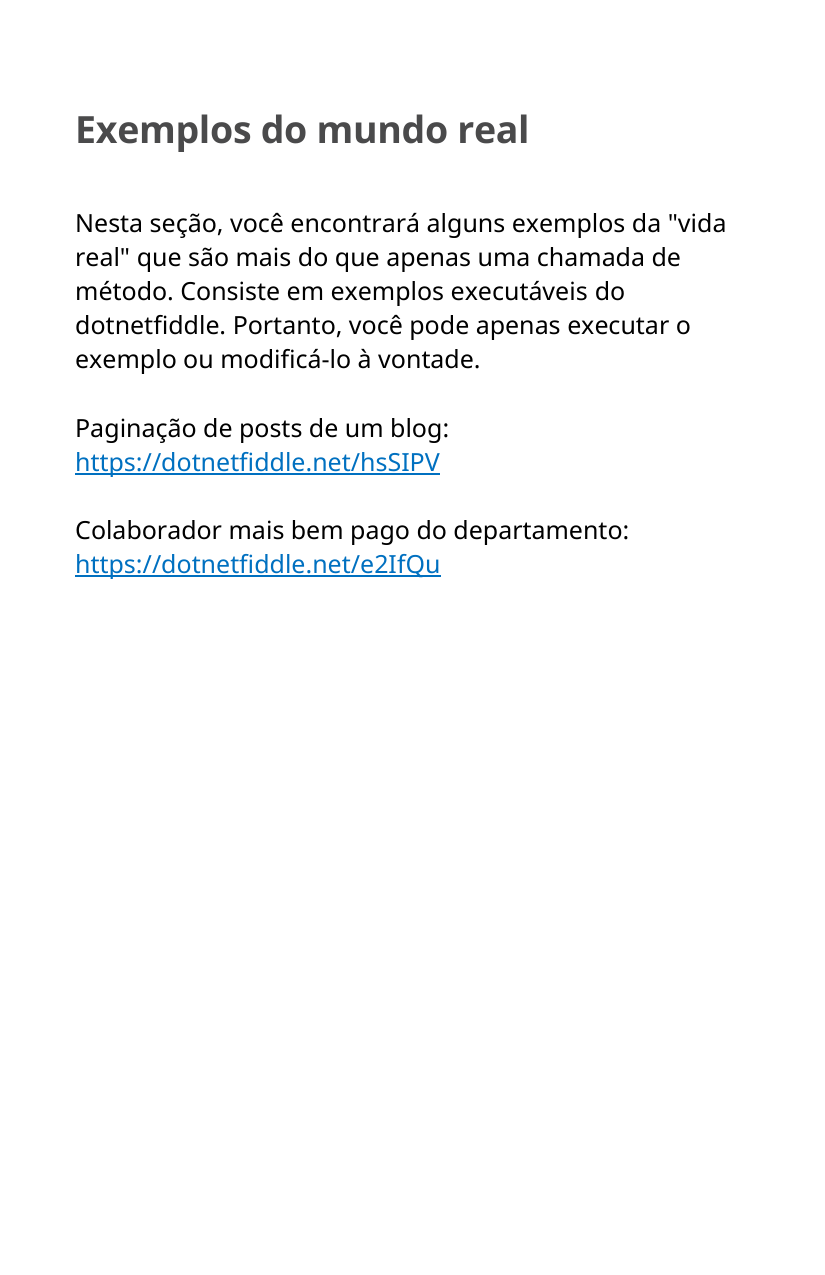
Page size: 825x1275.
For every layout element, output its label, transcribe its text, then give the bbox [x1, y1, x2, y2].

text Nesta seção, você encontrará alguns exemplos da "vida real" que são mais do que apenas uma chamada de método. Consiste em exemplos executáveis ​​do dotnetfiddle. Portanto, você pode apenas executar o exemplo ou modificá-lo à vontade. [75, 206, 750, 376]
text Colaborador mais bem pago do departamento: https://dotnetfiddle.net/e2IfQu [75, 512, 750, 581]
text Paginação de posts de um blog: https://dotnetfiddle.net/hsSIPV [75, 410, 750, 478]
text Exemplos do mundo real [75, 104, 750, 155]
